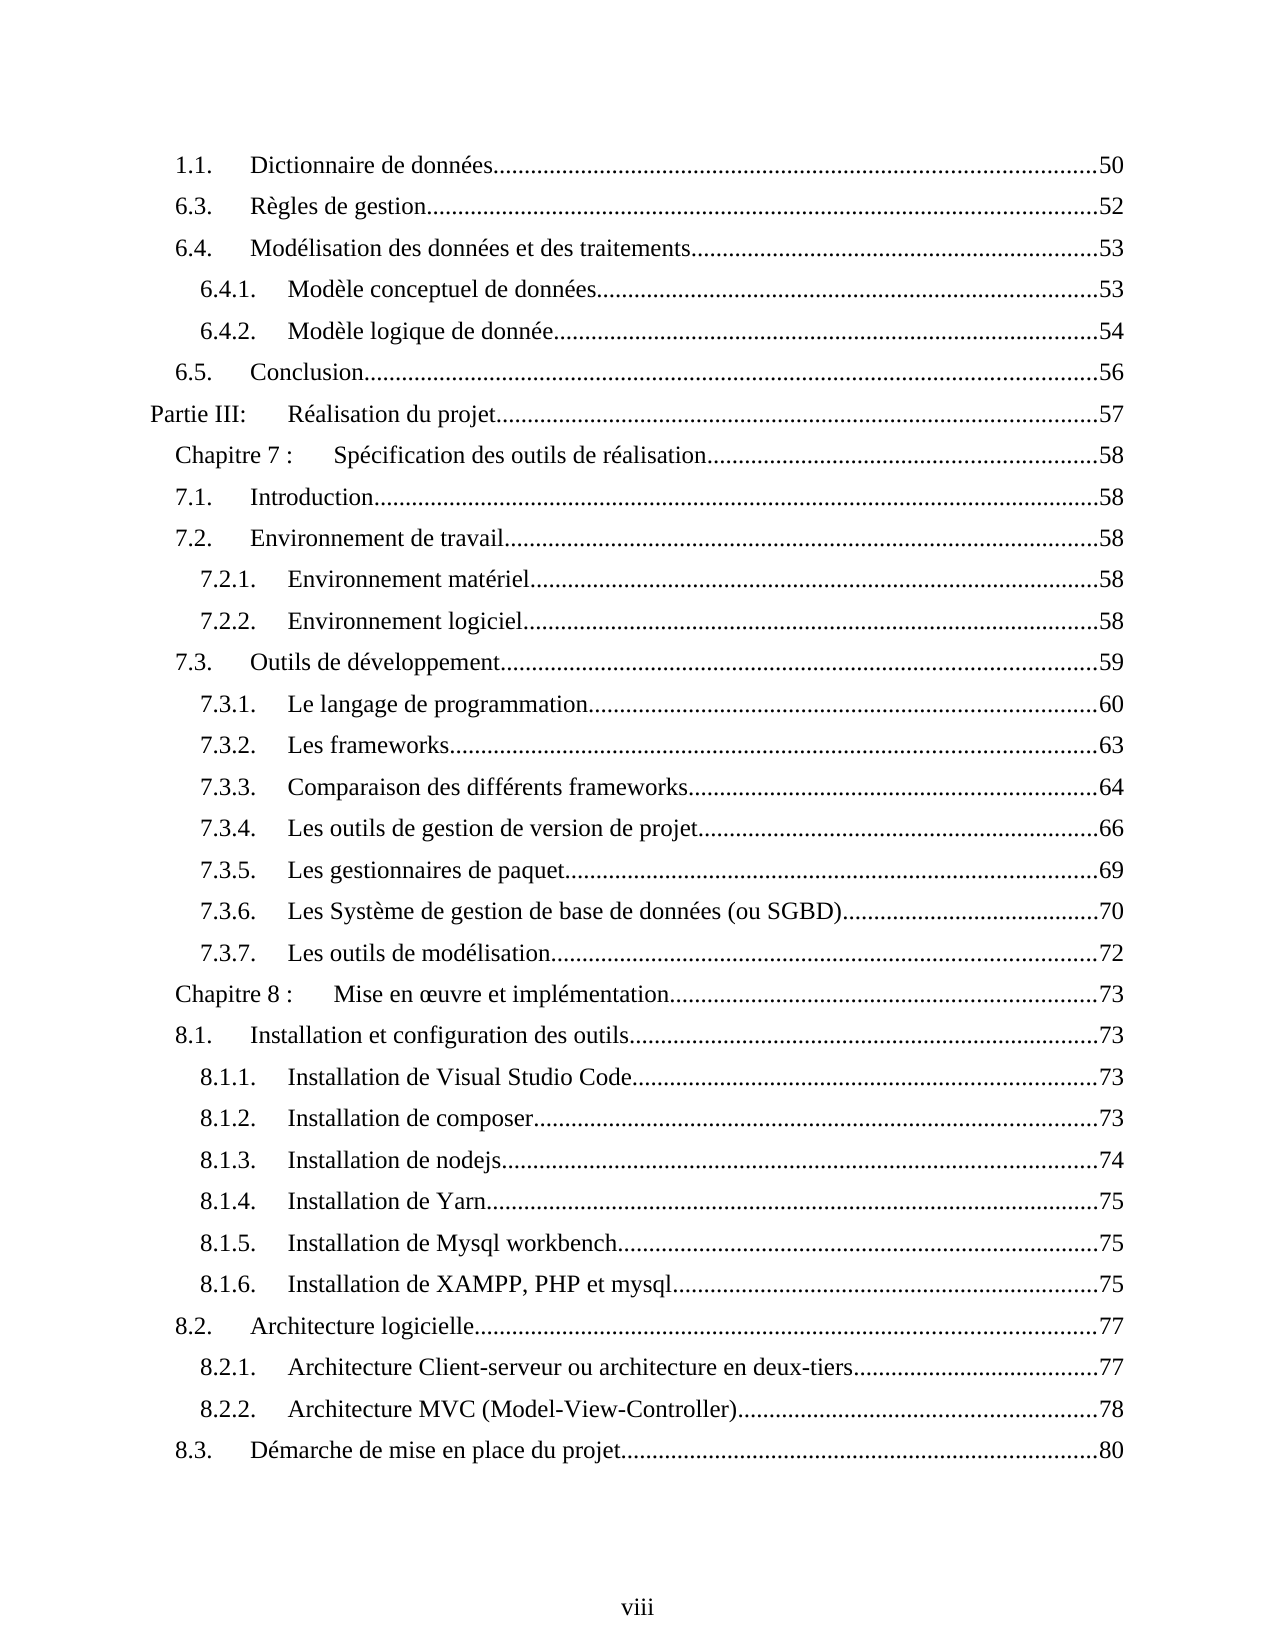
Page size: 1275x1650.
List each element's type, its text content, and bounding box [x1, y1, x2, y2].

text 8.1. Installation et configuration des outils 73 [175, 1021, 1125, 1049]
text 7.2.2. Environnement logiciel 58 [200, 606, 1125, 635]
text 7.3. Outils de développement 59 [175, 647, 1125, 676]
text 6.4.1. Modèle conceptuel de données 53 [200, 274, 1125, 303]
text 8.1.5. Installation de Mysql workbench 75 [200, 1228, 1125, 1257]
text 6.4. Modélisation des données et des traitements 53 [175, 233, 1125, 262]
text 7.3.5. Les gestionnaires de paquet 69 [200, 855, 1125, 883]
text 6.4.2. Modèle logique de donnée 54 [200, 316, 1125, 344]
text 7.3.4. Les outils de gestion de version de projet 66 [200, 813, 1125, 842]
text 7.3.7. Les outils de modélisation 72 [200, 938, 1125, 966]
text 7.1. Introduction 58 [175, 482, 1125, 510]
text 8.1.6. Installation de XAMPP, PHP et mysql 75 [200, 1269, 1125, 1298]
text 7.2. Environnement de travail 58 [175, 523, 1125, 552]
text Chapitre 7 : Spécification des outils de réalisation 58 [175, 440, 1125, 469]
text 6.3. Règles de gestion 52 [175, 191, 1125, 220]
text Partie III: Réalisation du projet 57 [150, 399, 1125, 427]
text 8.2.2. Architecture MVC (Model-View-Controller) 78 [200, 1394, 1125, 1422]
text 7.3.3. Comparaison des différents frameworks 64 [200, 772, 1125, 801]
text 8.1.4. Installation de Yarn 75 [200, 1186, 1125, 1215]
text 8.3. Démarche de mise en place du projet 80 [175, 1435, 1125, 1464]
text 8.2. Architecture logicielle 77 [175, 1311, 1125, 1339]
text 8.2.1. Architecture Client-serveur ou architecture en deux-tiers 77 [200, 1352, 1125, 1381]
text 8.1.2. Installation de composer 73 [200, 1103, 1125, 1132]
text 7.2.1. Environnement matériel 58 [200, 564, 1125, 593]
text 8.1.1. Installation de Visual Studio Code 73 [200, 1062, 1125, 1091]
text 7.3.1. Le langage de programmation 60 [200, 689, 1125, 718]
text 8.1.3. Installation de nodejs 74 [200, 1145, 1125, 1174]
text 6.5. Conclusion 56 [175, 357, 1125, 386]
text Chapitre 8 : Mise en œuvre et implémentation 73 [175, 979, 1125, 1008]
text 7.3.6. Les Système de gestion de base de données (ou SGBD) 70 [200, 896, 1125, 925]
text 7.3.2. Les frameworks 63 [200, 730, 1125, 759]
text 1.1. Dictionnaire de données 50 [175, 150, 1125, 179]
